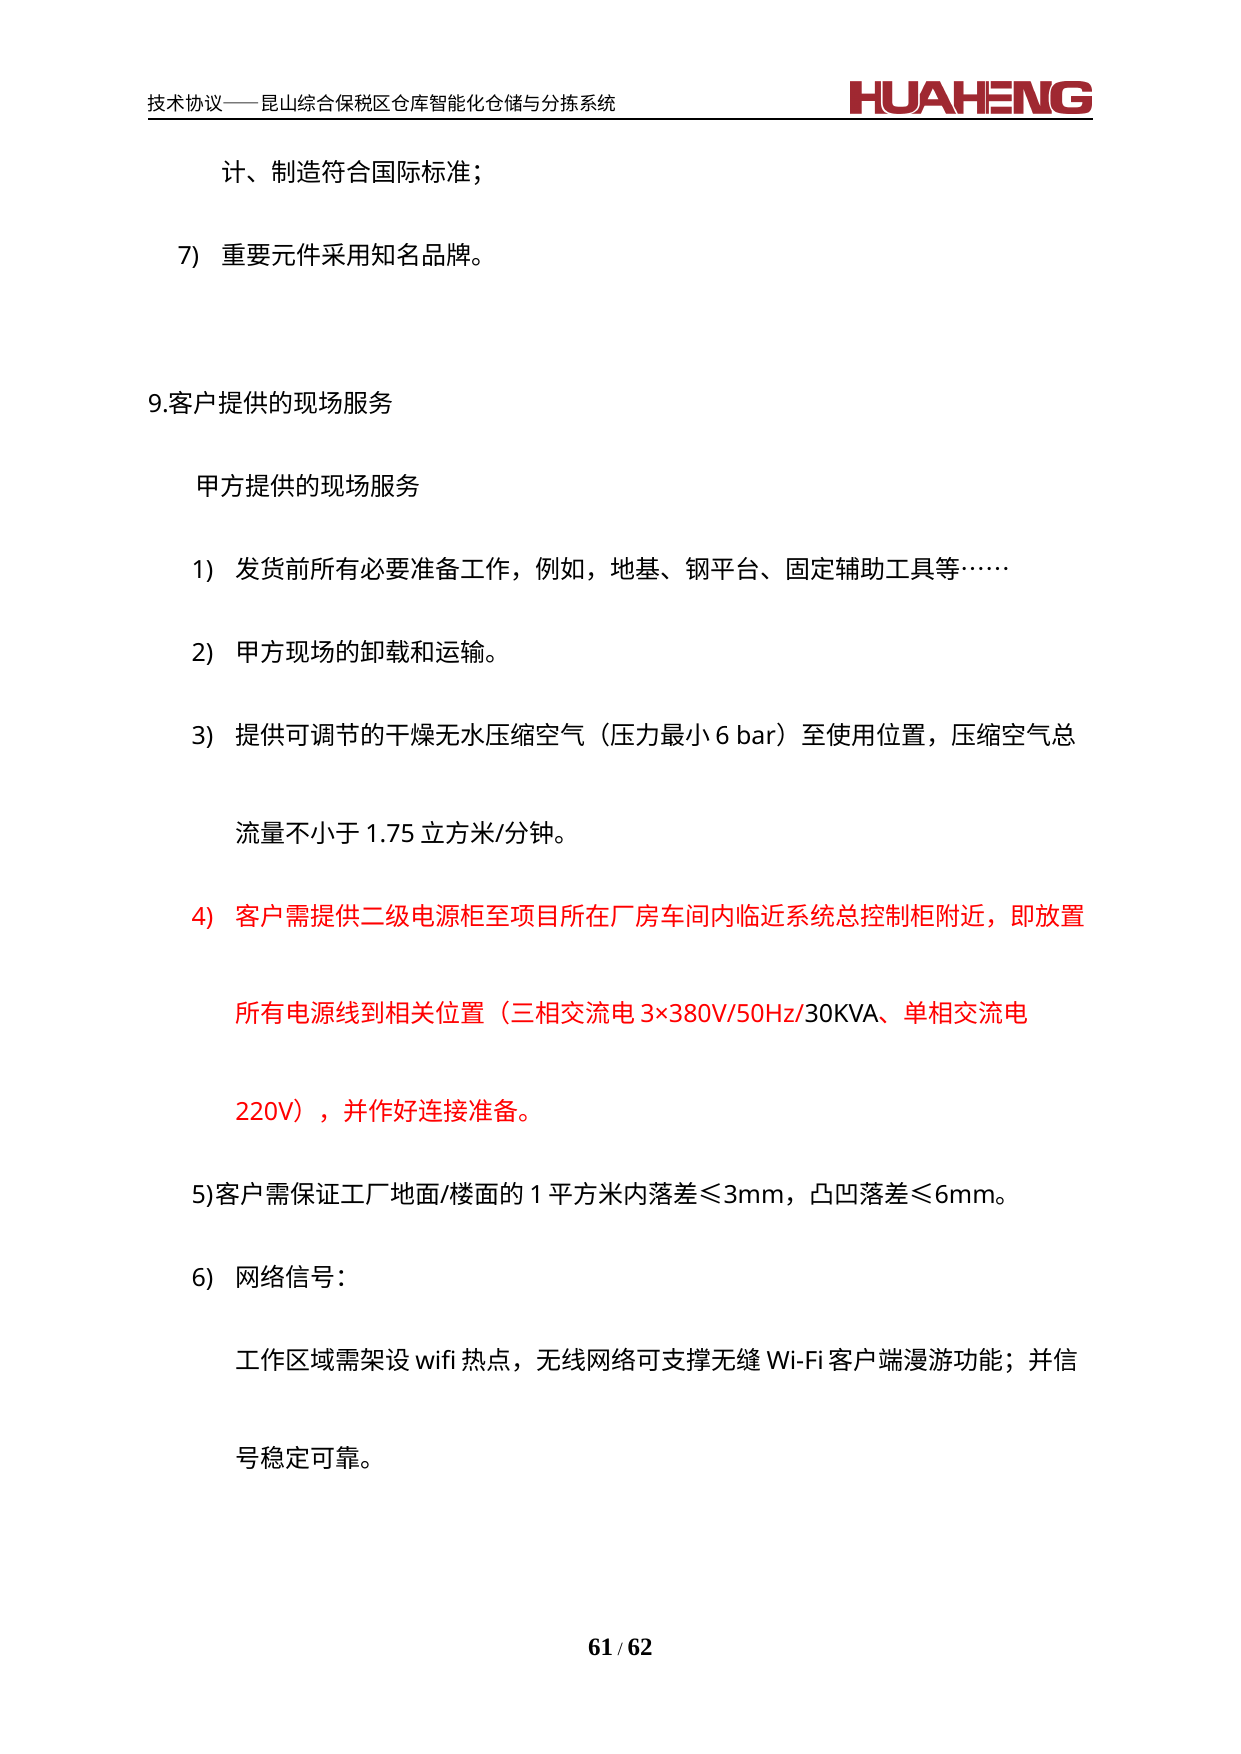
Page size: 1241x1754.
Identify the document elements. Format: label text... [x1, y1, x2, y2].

picture [850, 81, 1092, 114]
list 提供可调节的干燥无水压缩空气（压力最小6 bar）至使用位置，压缩空气总流量不小于1.75立方米/分钟。 [191, 701, 1093, 864]
text 工作区域需架设wifi热点，无线网络可支撑无缝Wi-Fi客户端漫游功能；并信号稳定可靠。 [235, 1326, 1093, 1489]
list 客户需提供二级电源柜至项目所在厂房车间内临近系统总控制柜附近，即放置所有电源线到相关位置（三相交流电3×380V/50Hz/30KVA、单相交流电220V），并作好连接准备。 [191, 882, 1093, 1142]
list 发货前所有必要准备工作，例如，地基、钢平台、固定辅助工具等…… [191, 535, 1093, 600]
list 重要元件采用知名品牌。 [177, 221, 1093, 286]
text 9.客户提供的现场服务 [148, 369, 1093, 434]
list 甲方现场的卸载和运输。 [191, 618, 1093, 683]
list 客户需保证工厂地面/楼面的1平方米内落差≤3mm，凸凹落差≤6mm。 [191, 1160, 1093, 1225]
list 网络信号： [191, 1243, 1093, 1308]
text 甲方提供的现场服务 [195, 452, 1093, 517]
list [177, 138, 1093, 203]
